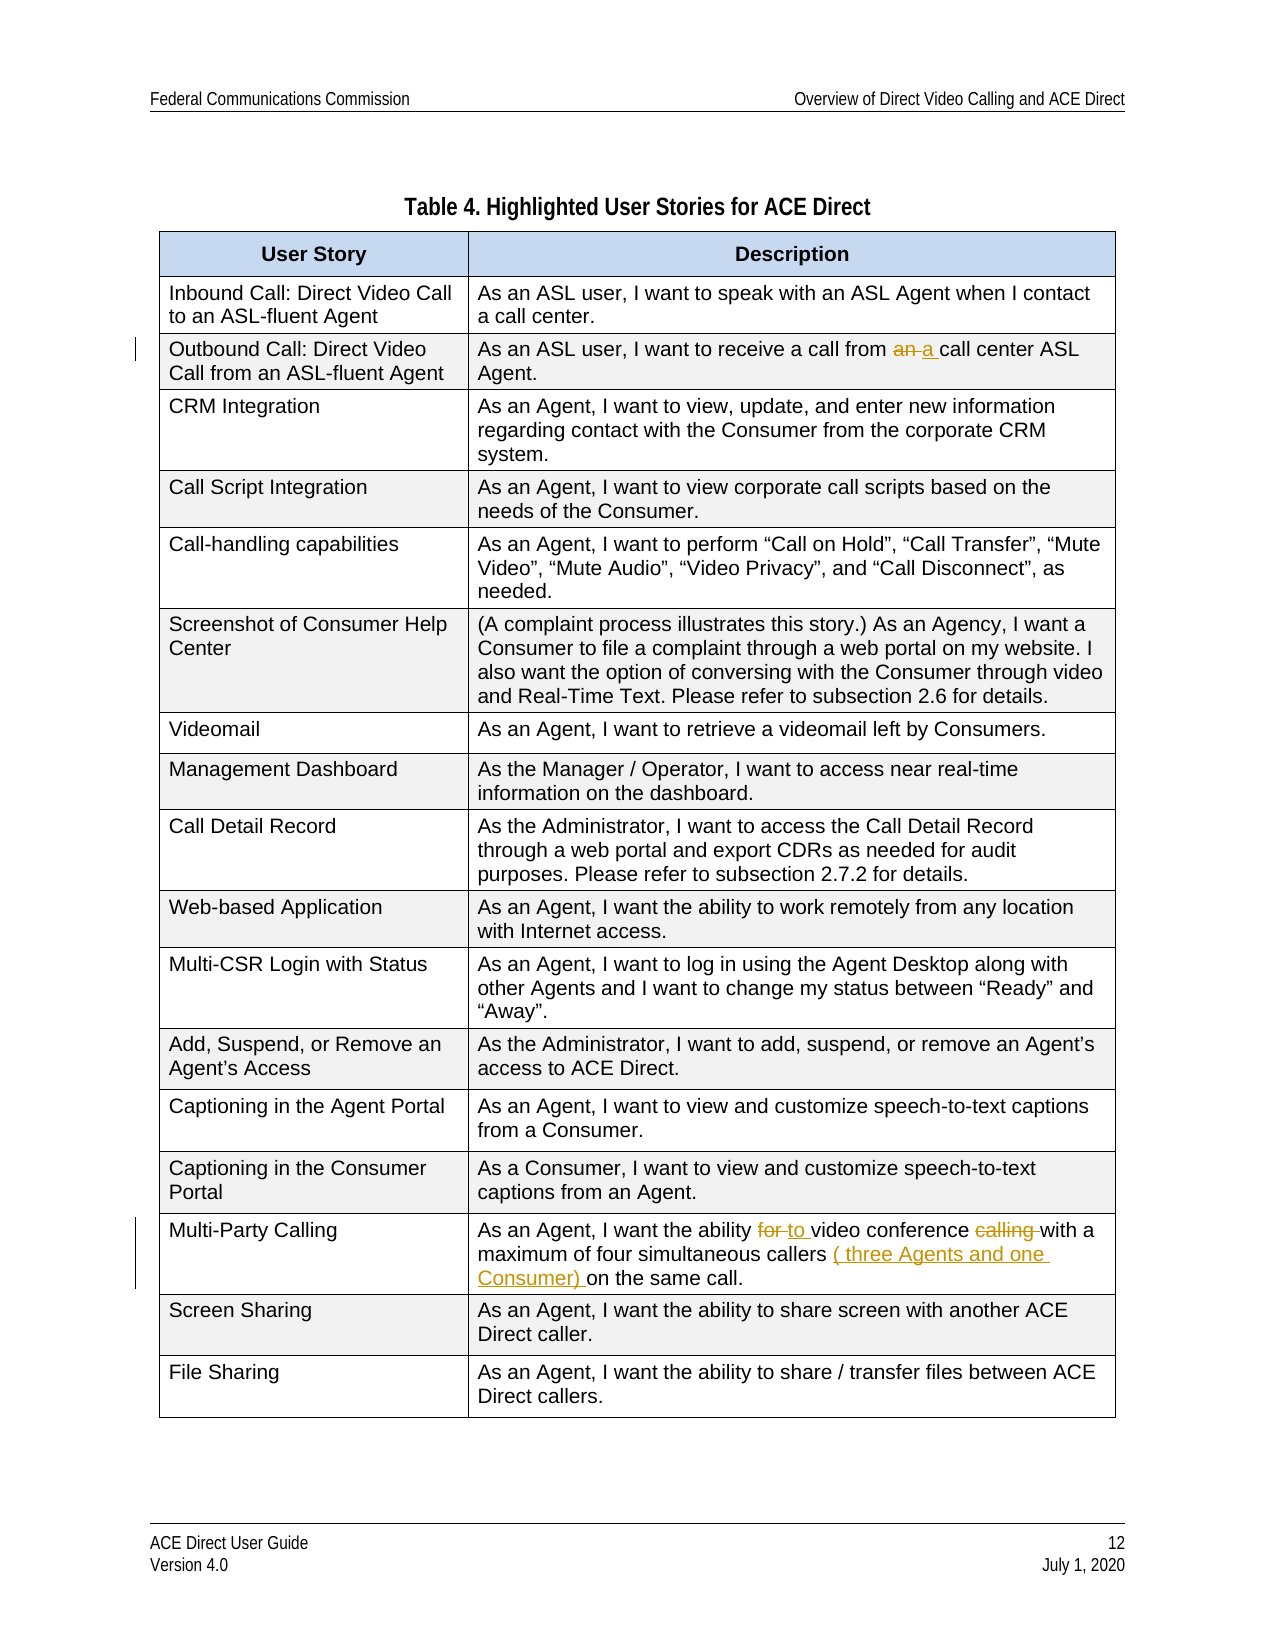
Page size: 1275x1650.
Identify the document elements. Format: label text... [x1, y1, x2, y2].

table_cell As an Agent, I want the ability to work remotely from any location with Internet access. [469, 891, 1115, 947]
table_cell As an Agent, I want to view and customize speech-to-text captions from a Consumer. [469, 1090, 1115, 1151]
table_cell Call-handling capabilities [160, 528, 468, 607]
table_cell Call Script Integration [160, 471, 468, 527]
table_cell As an ASL user, I want to speak with an ASL Agent when I contact a call center. [469, 277, 1115, 332]
table_cell As an Agent, I want to perform “Call on Hold”, “Call Transfer”, “Mute Video”, “Mute Audio”, “Video Privacy”, and “Call Disconnect”, as needed. [469, 528, 1115, 607]
table_cell Inbound Call: Direct Video Call to an ASL-fluent Agent [160, 277, 468, 332]
table_cell Multi-Party Calling [160, 1214, 468, 1293]
table_header Description [469, 232, 1115, 276]
table_cell As a Consumer, I want to view and customize speech-to-text captions from an Agent. [469, 1152, 1115, 1213]
table_cell Add, Suspend, or Remove an Agent’s Access [160, 1029, 468, 1089]
table_cell Videomail [160, 713, 468, 752]
table_cell File Sharing [160, 1356, 468, 1417]
table_cell (A complaint process illustrates this story.) As an Agency, I want a Consumer to file a complaint through a web portal on my website. I also want the option of conversing with the Consumer through video and Real-Time Text. Please refer to subsection 2.6 for details. [469, 609, 1115, 712]
table_cell Captioning in the Agent Portal [160, 1090, 468, 1151]
table_cell As the Administrator, I want to access the Call Detail Record through a web portal and export CDRs as needed for audit purposes. Please refer to subsection 2.7.2 for details. [469, 810, 1115, 890]
table_cell As the Administrator, I want to add, suspend, or remove an Agent’s access to ACE Direct. [469, 1029, 1115, 1089]
table_cell As an Agent, I want to retrieve a videomail left by Consumers. [469, 713, 1115, 752]
table_cell Outbound Call: Direct Video Call from an ASL-fluent Agent [160, 334, 468, 389]
table_cell As an Agent, I want to log in using the Agent Desktop along with other Agents and I want to change my status between “Ready” and “Away”. [469, 948, 1115, 1027]
table_cell Consumer Help Center [160, 609, 468, 712]
table_cell Screen Sharing [160, 1295, 468, 1355]
table_cell As the Manager / Operator, I want to access near real-time information on the dashboard. [469, 754, 1115, 809]
table_cell Call Detail Record [160, 810, 468, 890]
table_cell As an Agent, I want the ability to share screen with another ACE Direct caller. [469, 1295, 1115, 1355]
table_cell Management Dashboard [160, 754, 468, 809]
table_cell As an ASL user, I want to receive a call from call center ASL Agent. [469, 334, 1115, 389]
text Table 4. Highlighted User Stories for ACE Direct [150, 192, 1125, 220]
table_cell Multi-CSR Login with Status [160, 948, 468, 1027]
table_cell Web-based Application [160, 891, 468, 947]
table_cell As an Agent, I want to view, update, and enter new information regarding contact with the Consumer from the corporate CRM system. [469, 390, 1115, 470]
table_header User Story [160, 232, 468, 276]
table_cell CRM Integration [160, 390, 468, 470]
table_cell As an Agent, I want the ability to share / transfer files between ACE Direct callers. [469, 1356, 1115, 1417]
table_cell As an Agent, I want the ability video conference with a maximum of four simultaneous callers on the same call. [469, 1214, 1115, 1293]
table_cell As an Agent, I want to view corporate call scripts based on the needs of the Consumer. [469, 471, 1115, 527]
table_cell Captioning in the Consumer Portal [160, 1152, 468, 1213]
